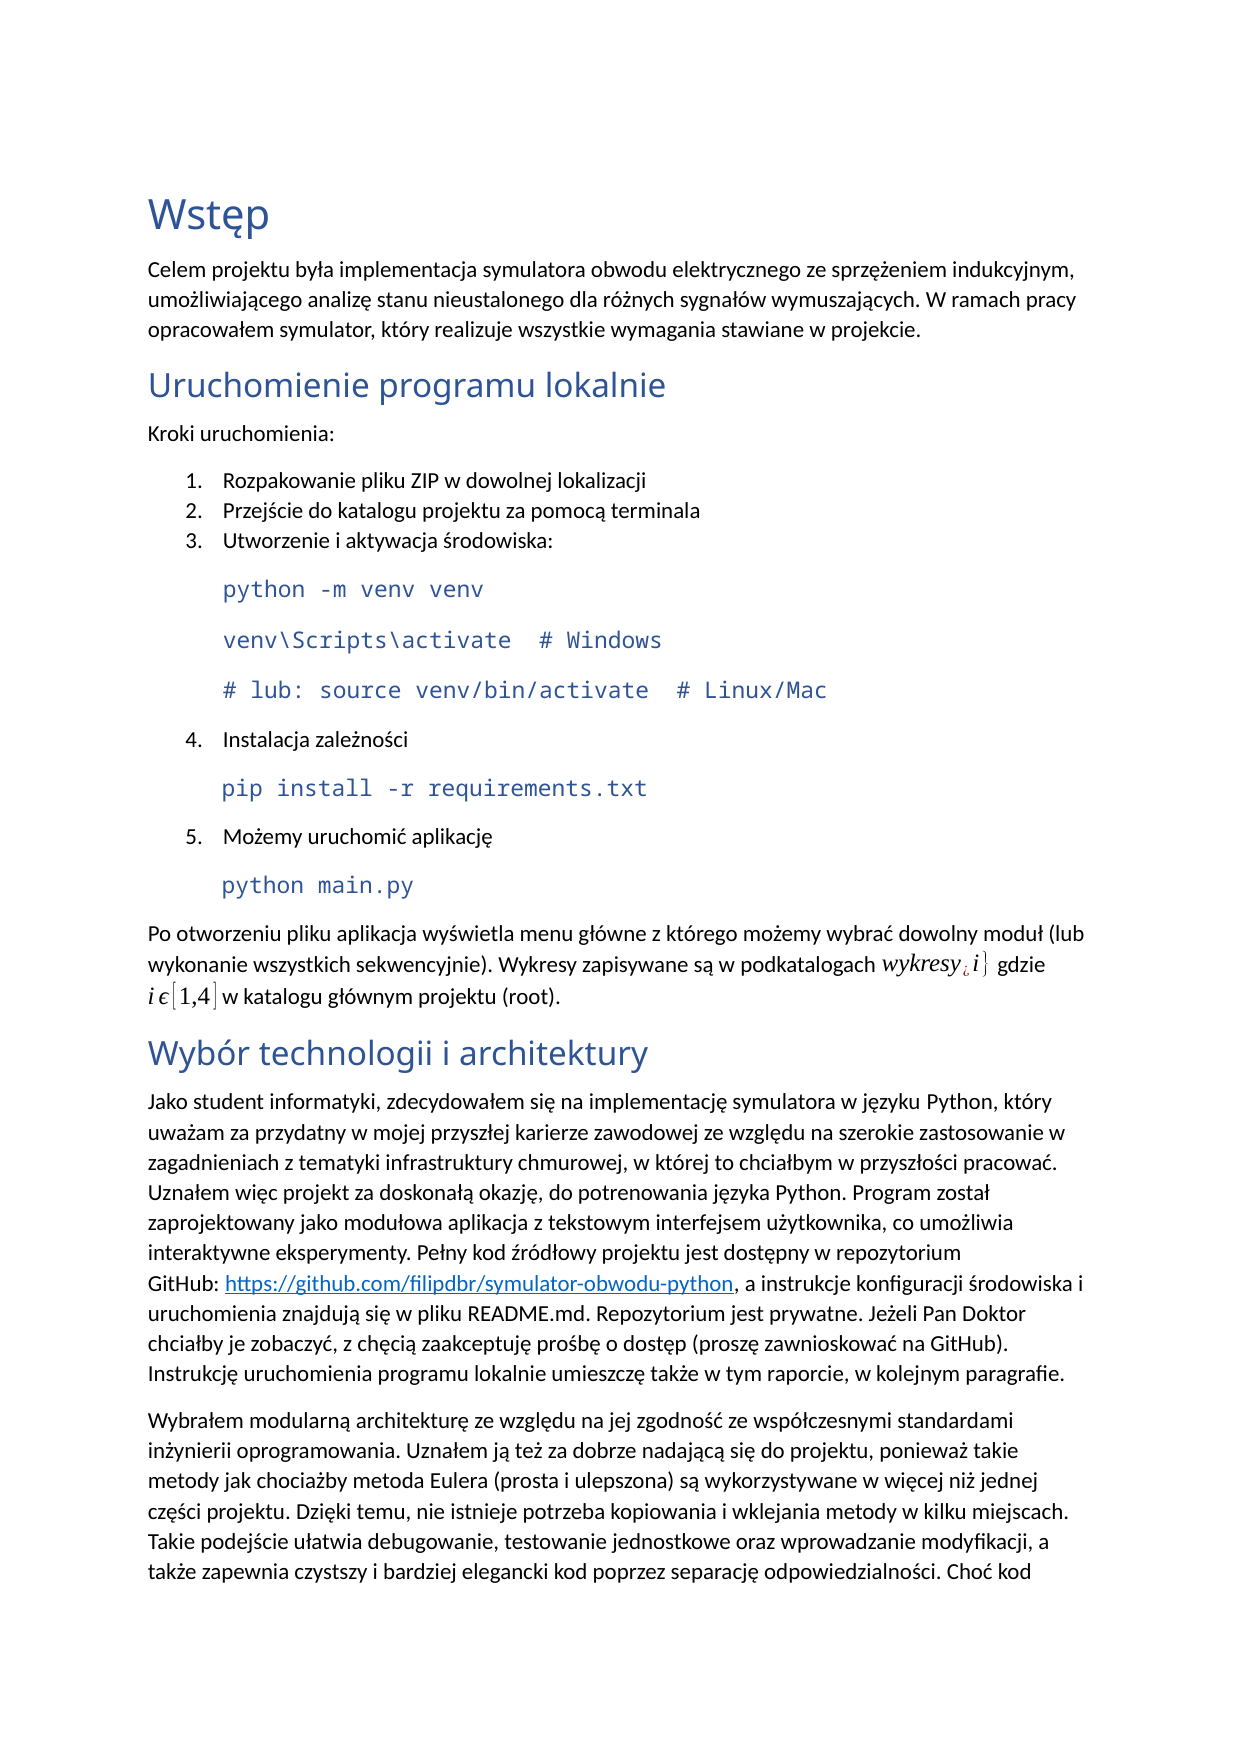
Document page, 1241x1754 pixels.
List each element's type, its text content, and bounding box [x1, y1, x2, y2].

text Celem projektu była implementacja symulatora obwodu elektrycznego ze sprzężeniem indukcyjnym, umożliwiającego analizę stanu nieustalonego dla różnych sygnałów wymuszających. W ramach pracy opracowałem symulator, który realizuje wszystkie wymagania stawiane w projekcie. [148, 255, 1093, 343]
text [148, 1406, 1093, 1585]
subtitle Wybór technologii i architektury [148, 1030, 1093, 1076]
text Po otworzeniu pliku aplikacja wyświetla menu główne z którego możemy wybrać dowolny moduł (lub wykonanie wszystkich sekwencyjnie). Wykresy zapisywane są w podkatalogach gdzie w katalogu głównym projektu (root). [148, 919, 1093, 1011]
text venv\Scripts\activate # Windows [223, 624, 1093, 655]
list Utworzenie i aktywacja środowiska: [185, 527, 1093, 554]
text Jako student informatyki, zdecydowałem się na implementację symulatora w języku Python, który uważam za przydatny w mojej przyszłej karierze zawodowej ze względu na szerokie zastosowanie w zagadnieniach z tematyki infrastruktury chmurowej, w której to chciałbym w przyszłości pracować. Uznałem więc projekt za doskonałą okazję, do potrenowania języka Python. Program został zaprojektowany jako modułowa aplikacja z tekstowym interfejsem użytkownika, co umożliwia interaktywne eksperymenty. Pełny kod źródłowy projektu jest dostępny w repozytorium GitHub: https://github.com/filipdbr/symulator-obwodu-python, a instrukcje konfiguracji środowiska i uruchomienia znajdują się w pliku README.md. Repozytorium jest prywatne. Jeżeli Pan Doktor chciałby je zobaczyć, z chęcią zaakceptuję prośbę o dostęp (proszę zawnioskować na GitHub). Instrukcję uruchomienia programu lokalnie umieszczę także w tym raporcie, w kolejnym paragrafie. [148, 1087, 1093, 1387]
subtitle Uruchomienie programu lokalnie [148, 362, 1093, 407]
list Możemy uruchomić aplikację [185, 822, 1093, 850]
list Instalacja zależności [185, 725, 1093, 753]
text Kroki uruchomienia: [148, 419, 1093, 447]
text python main.py [148, 869, 1093, 900]
text python -m venv venv [223, 573, 1093, 605]
text pip install -r requirements.txt [148, 772, 1093, 803]
list Przejście do katalogu projektu za pomocą terminala [185, 496, 1093, 524]
list Rozpakowanie pliku ZIP w dowolnej lokalizacji [185, 466, 1093, 494]
text # lub: source venv/bin/activate # Linux/Mac [223, 674, 1093, 706]
subtitle Wstęp [148, 185, 1093, 242]
